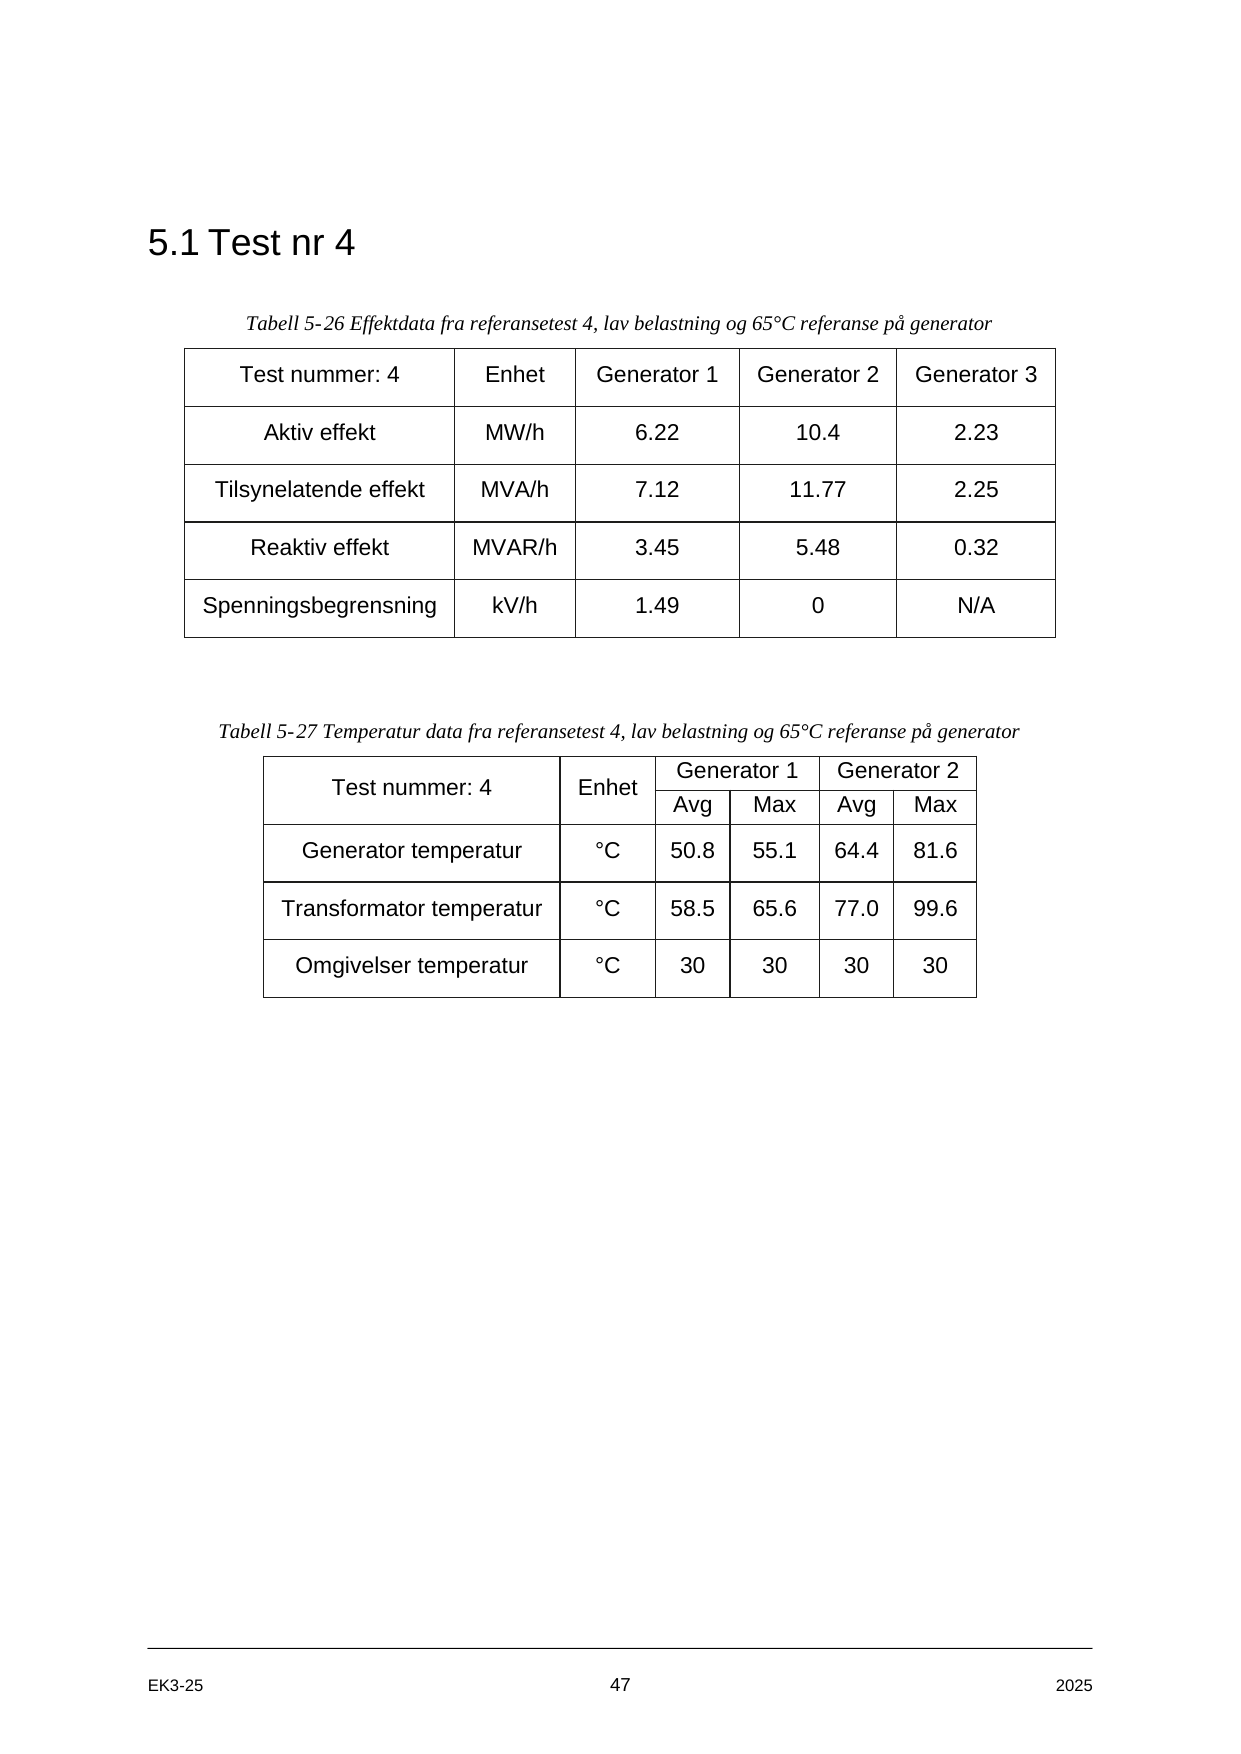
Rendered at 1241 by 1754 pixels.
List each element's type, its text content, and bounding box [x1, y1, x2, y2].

table_cell 3.45 [576, 523, 739, 579]
table_cell 30 [894, 940, 976, 997]
table_cell 0.32 [897, 523, 1055, 579]
subtitle Test nr 4 [148, 213, 1092, 263]
table_cell Avg [820, 791, 893, 823]
table_cell 10.4 [740, 407, 896, 463]
table_cell 50.8 [656, 825, 729, 881]
table_header Enhet [455, 349, 575, 406]
table_cell 30 [820, 940, 893, 997]
table_cell Tilsynelatende effekt [185, 465, 454, 521]
table_cell 30 [656, 940, 729, 997]
table_cell 7.12 [576, 465, 739, 521]
table_cell 99.6 [894, 883, 976, 939]
table_cell Max [731, 791, 819, 823]
table_header Generator 1 [576, 349, 739, 406]
table_cell 30 [731, 940, 819, 997]
table_cell Omgivelser temperatur [264, 940, 559, 997]
table_cell 65.6 [731, 883, 819, 939]
table_cell 0 [740, 580, 896, 637]
table_cell Max [894, 791, 976, 823]
table_cell MVA/h [455, 465, 575, 521]
table_cell kV/h [455, 580, 575, 637]
table_header Generator 3 [897, 349, 1055, 406]
table_header Generator 2 [820, 757, 976, 789]
table_cell Transformator temperatur [264, 883, 559, 939]
table_cell 64.4 [820, 825, 893, 881]
table_cell Generator temperatur [264, 825, 559, 881]
table_header Test nummer: 4 [264, 757, 559, 823]
table_header Generator 1 [656, 757, 819, 789]
table_cell °C [561, 825, 655, 881]
table_cell 1.49 [576, 580, 739, 637]
table_cell MW/h [455, 407, 575, 463]
table_cell 2.23 [897, 407, 1055, 463]
table_cell 11.77 [740, 465, 896, 521]
table_cell 55.1 [731, 825, 819, 881]
table_cell 6.22 [576, 407, 739, 463]
table_header Generator 2 [740, 349, 896, 406]
table_header Test nummer: 4 [185, 349, 454, 406]
table_cell Spenningsbegrensning [185, 580, 454, 637]
table_cell 58.5 [656, 883, 729, 939]
table_cell 77.0 [820, 883, 893, 939]
table_cell Avg [656, 791, 729, 823]
table_cell Reaktiv effekt [185, 523, 454, 579]
table_cell 5.48 [740, 523, 896, 579]
table_cell 81.6 [894, 825, 976, 881]
table_cell N/A [897, 580, 1055, 637]
table_cell MVAR/h [455, 523, 575, 579]
table_cell Aktiv effekt [185, 407, 454, 463]
table_cell °C [561, 883, 655, 939]
table_header Enhet [561, 757, 655, 823]
table_cell 2.25 [897, 465, 1055, 521]
table_cell °C [561, 940, 655, 997]
